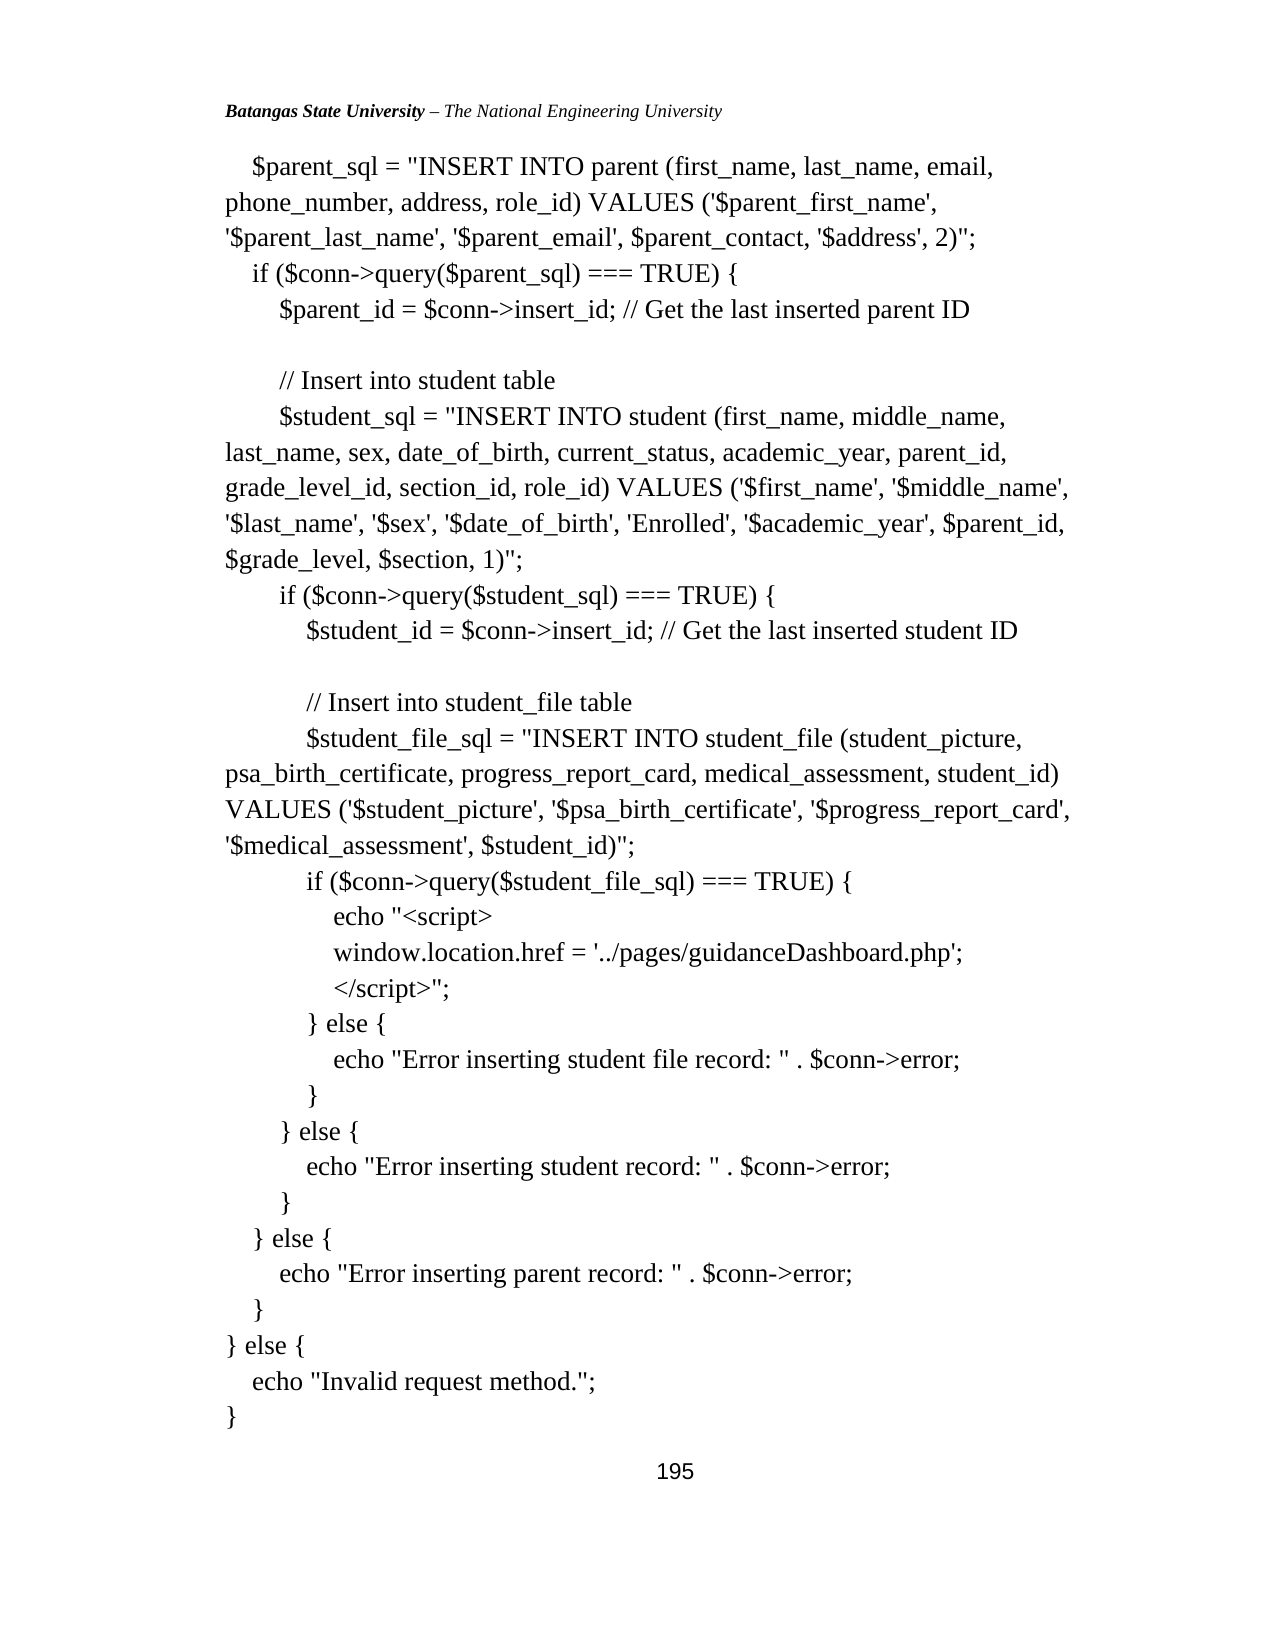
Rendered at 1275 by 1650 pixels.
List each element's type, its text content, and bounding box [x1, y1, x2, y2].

text window.location.href = '../pages/guidanceDashboard.php'; [225, 936, 1125, 967]
text if ($conn->query($student_sql) === TRUE) { [225, 579, 1125, 610]
text } [225, 1186, 1125, 1217]
text echo "Error inserting student file record: " . $conn->error; [225, 1043, 1125, 1074]
text echo "Error inserting parent record: " . $conn->error; [225, 1258, 1125, 1289]
text $student_sql = "INSERT INTO student (first_name, middle_name, last_name, sex, date_of_birth, current_status, academic_year, parent_id, grade_level_id, section_id, role_id) VALUES ('$first_name', '$middle_name', '$last_name', '$sex', '$date_of_birth', 'Enrolled', '$academic_year', $parent_id, $grade_level, $section, 1)"; [225, 400, 1125, 574]
text $parent_id = $conn->insert_id; // Get the last inserted parent ID [225, 293, 1125, 324]
text } [225, 1401, 1125, 1432]
text $parent_sql = "INSERT INTO parent (first_name, last_name, email, phone_number, address, role_id) VALUES ('$parent_first_name', '$parent_last_name', '$parent_email', $parent_contact, '$address', 2)"; [225, 150, 1125, 253]
text echo "Error inserting student record: " . $conn->error; [225, 1150, 1125, 1182]
text } [225, 1079, 1125, 1110]
text // Insert into student_file table [225, 686, 1125, 717]
text } [225, 1293, 1125, 1324]
text $student_id = $conn->insert_id; // Get the last inserted student ID [225, 614, 1125, 646]
text if ($conn->query($student_file_sql) === TRUE) { [225, 864, 1125, 896]
text } else { [225, 1329, 1125, 1360]
text } else { [225, 1007, 1125, 1039]
text echo "<script> [225, 900, 1125, 931]
text echo "Invalid request method."; [225, 1365, 1125, 1396]
text } else { [225, 1222, 1125, 1253]
text // Insert into student table [225, 364, 1125, 396]
text $student_file_sql = "INSERT INTO student_file (student_picture, psa_birth_certificate, progress_report_card, medical_assessment, student_id) VALUES ('$student_picture', '$psa_birth_certificate', '$progress_report_card', '$medical_assessment', $student_id)"; [225, 722, 1125, 860]
text </script>"; [225, 972, 1125, 1003]
text if ($conn->query($parent_sql) === TRUE) { [225, 257, 1125, 288]
text } else { [225, 1115, 1125, 1146]
